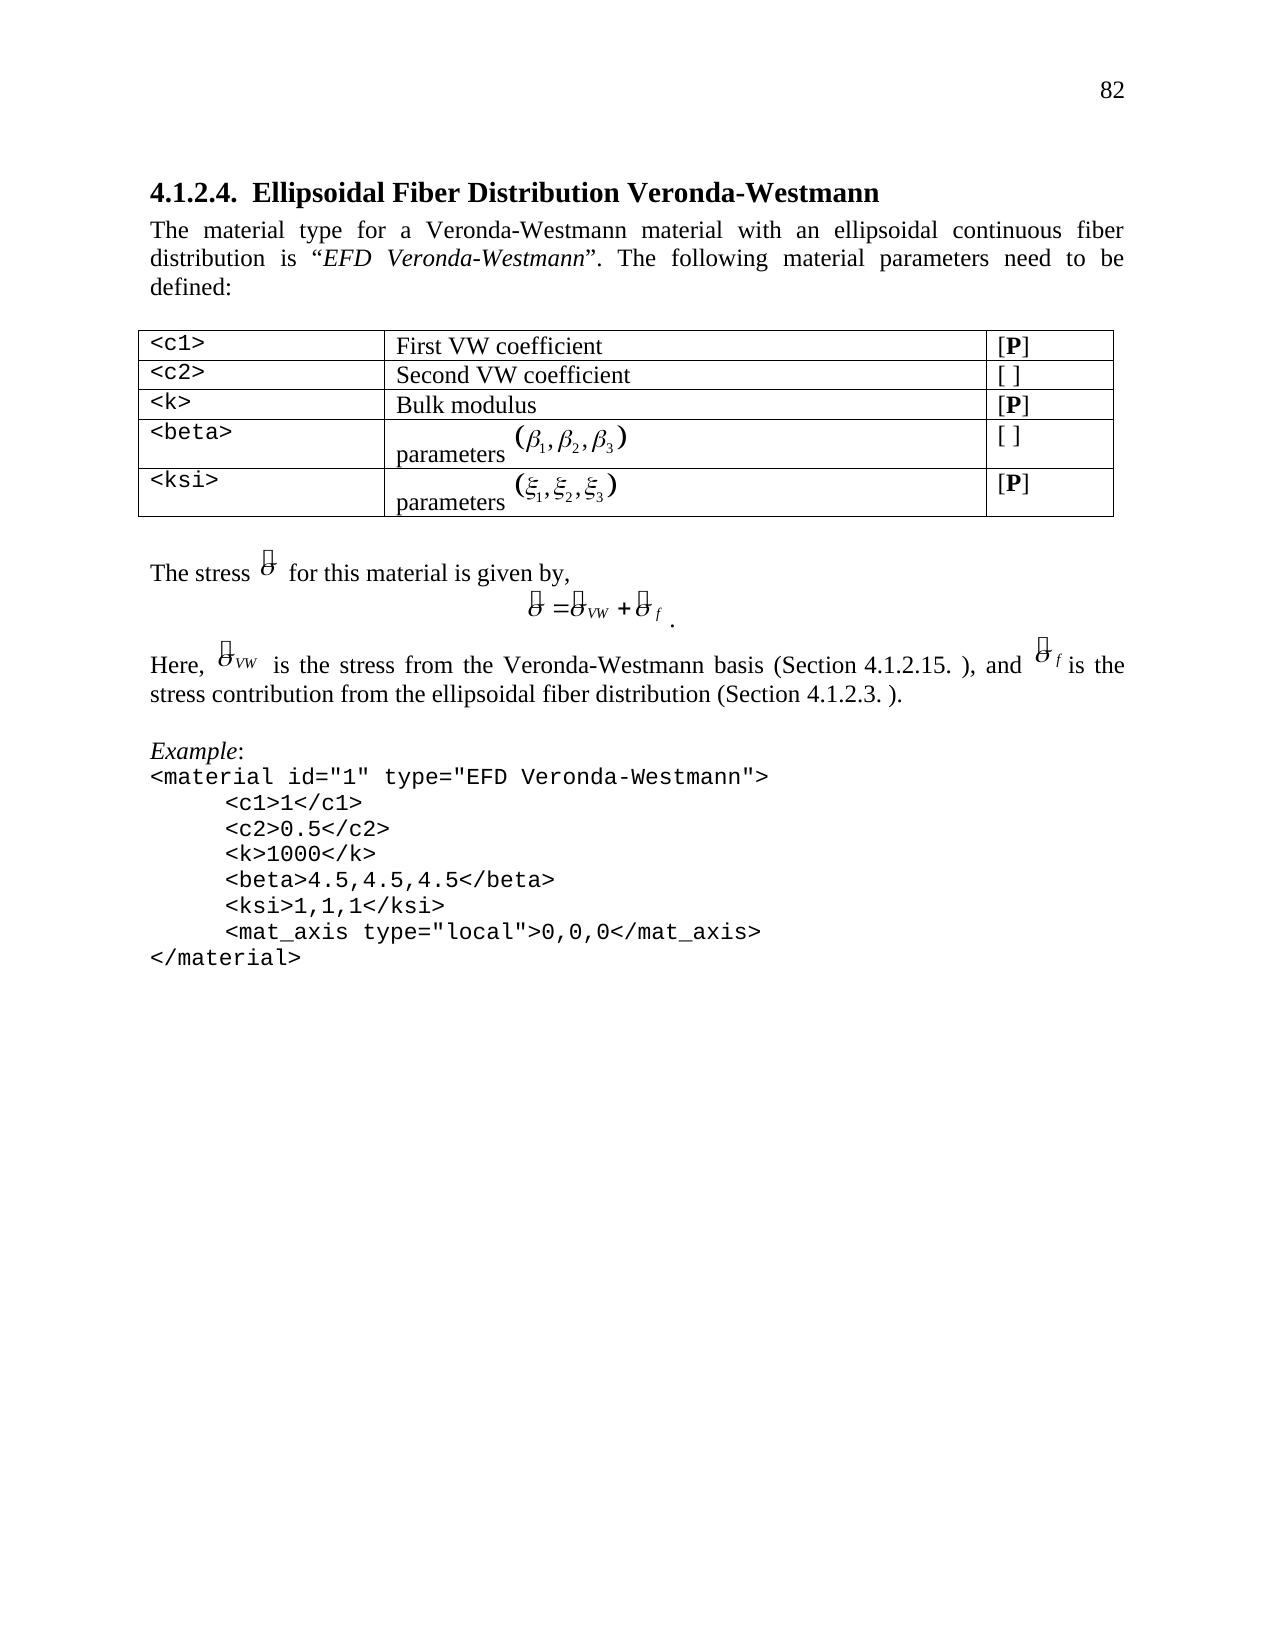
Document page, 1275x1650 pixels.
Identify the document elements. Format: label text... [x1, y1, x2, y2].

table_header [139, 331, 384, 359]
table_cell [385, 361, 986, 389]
text <c2>0.5</c2> [150, 817, 1125, 843]
text <c1>1</c1> [150, 791, 1125, 817]
text . [150, 587, 1125, 633]
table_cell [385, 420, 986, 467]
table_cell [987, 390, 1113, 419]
text Here, is the stress from the Veronda-Westmann basis (Section 4.1.2.15. ), and is the stress contribution from the ellipsoidal fiber distribution (Section 4.1.2.3. ). [150, 633, 1125, 707]
text <ksi>1,1,1</ksi> [150, 895, 1125, 921]
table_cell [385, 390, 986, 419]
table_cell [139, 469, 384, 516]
text <k>1000</k> [150, 843, 1125, 869]
text <material id="1" type="EFD Veronda-Westmann"> [150, 765, 1125, 791]
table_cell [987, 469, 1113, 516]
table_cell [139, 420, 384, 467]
text The stress for this material is given by, [150, 545, 1125, 587]
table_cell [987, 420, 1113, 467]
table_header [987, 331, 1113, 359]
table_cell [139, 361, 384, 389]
subtitle Ellipsoidal Fiber Distribution Veronda-Westmann [150, 175, 1125, 208]
text </material> [150, 947, 1125, 972]
text <beta>4.5,4.5,4.5</beta> [150, 869, 1125, 895]
text The material type for a Veronda-Westmann material with an ellipsoidal continuous fiber distribution is “EFD Veronda-Westmann”. The following material parameters need to be defined: [150, 215, 1125, 301]
text Example: [150, 736, 1125, 765]
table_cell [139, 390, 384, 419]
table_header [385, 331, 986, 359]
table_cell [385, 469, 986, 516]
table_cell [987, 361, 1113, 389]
text <mat_axis type="local">0,0,0</mat_axis> [150, 921, 1125, 947]
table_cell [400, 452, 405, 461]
